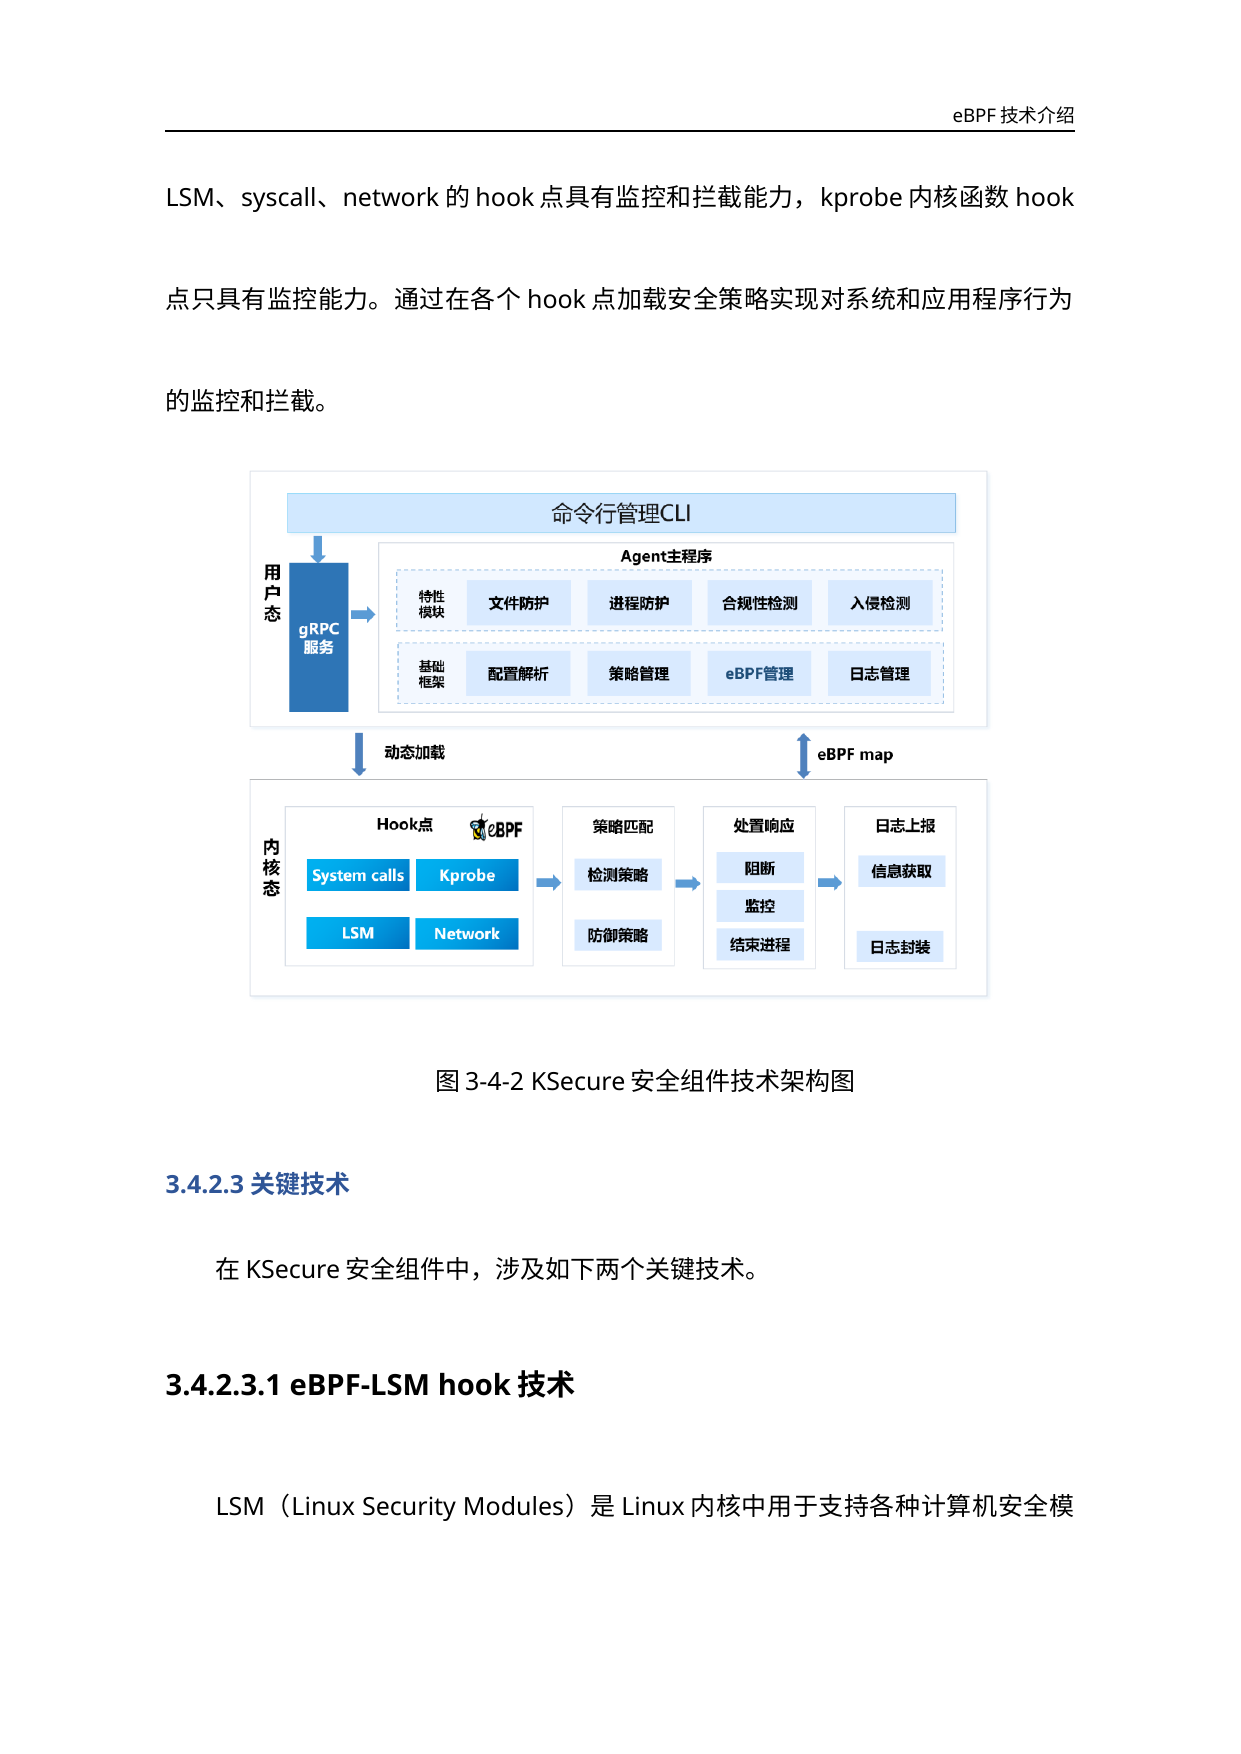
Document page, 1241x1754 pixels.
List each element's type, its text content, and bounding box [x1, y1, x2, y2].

text 在KSecure安全组件中，涉及如下两个关键技术。 [165, 1234, 1075, 1302]
picture [247, 468, 994, 1003]
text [165, 1470, 1075, 1538]
subtitle 关键技术 [165, 1149, 1075, 1217]
subtitle 3.4.2.3.1 eBPF-LSM hook技术 [165, 1349, 1075, 1417]
text 图3-4-2 KSecure安全组件技术架构图 [165, 1046, 1075, 1114]
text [165, 162, 1075, 433]
